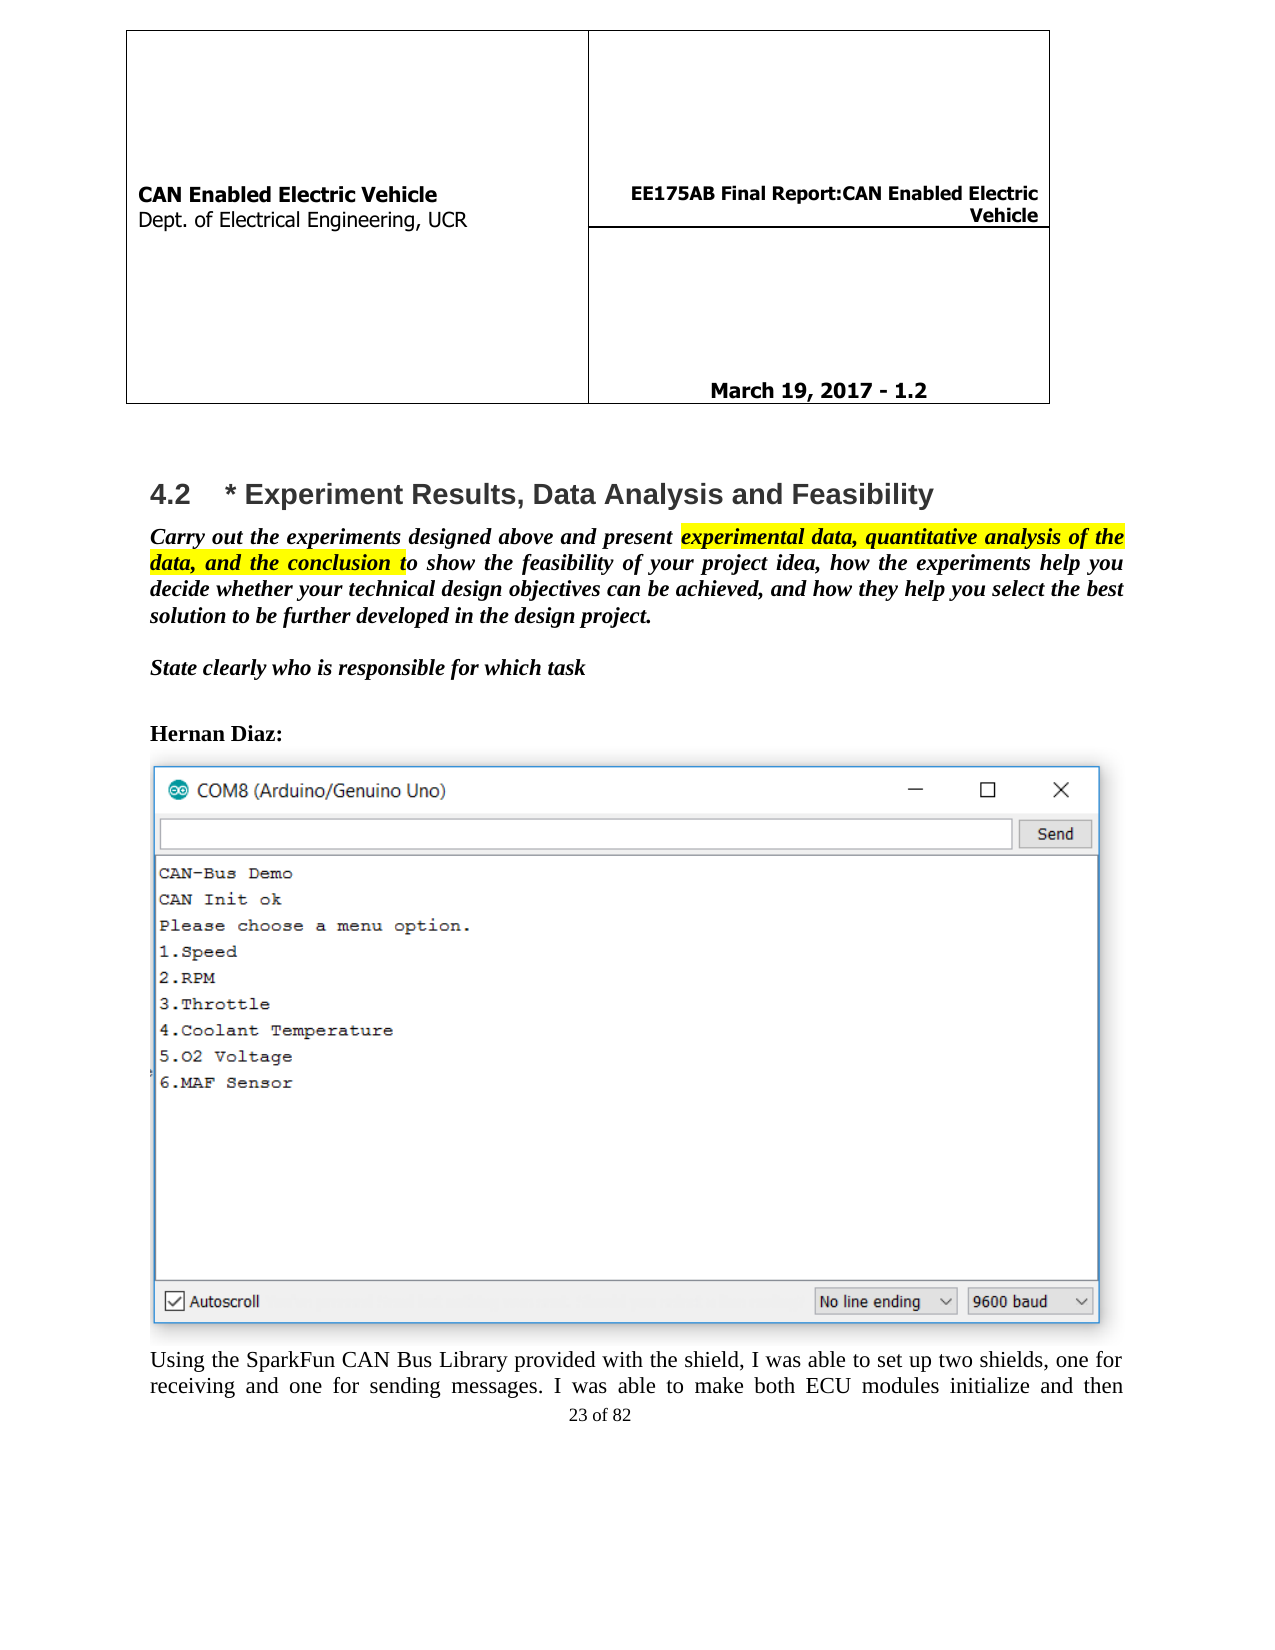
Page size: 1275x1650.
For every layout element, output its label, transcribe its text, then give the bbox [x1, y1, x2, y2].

text State clearly who is responsible for which task [150, 654, 1125, 681]
picture [150, 746, 1125, 1346]
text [150, 1346, 1125, 1399]
text Carry out the experiments designed above and present experimental data, quantitative analysis of the data, and the conclusion to show the feasibility of your project idea, how the experiments help you decide whether your technical design objectives can be achieved, and how they help you select the best solution to be further developed in the design project. [150, 523, 1125, 628]
text Hernan Diaz: [150, 720, 1125, 746]
subtitle * Experiment Results, Data Analysis and Feasibility [150, 477, 1125, 510]
